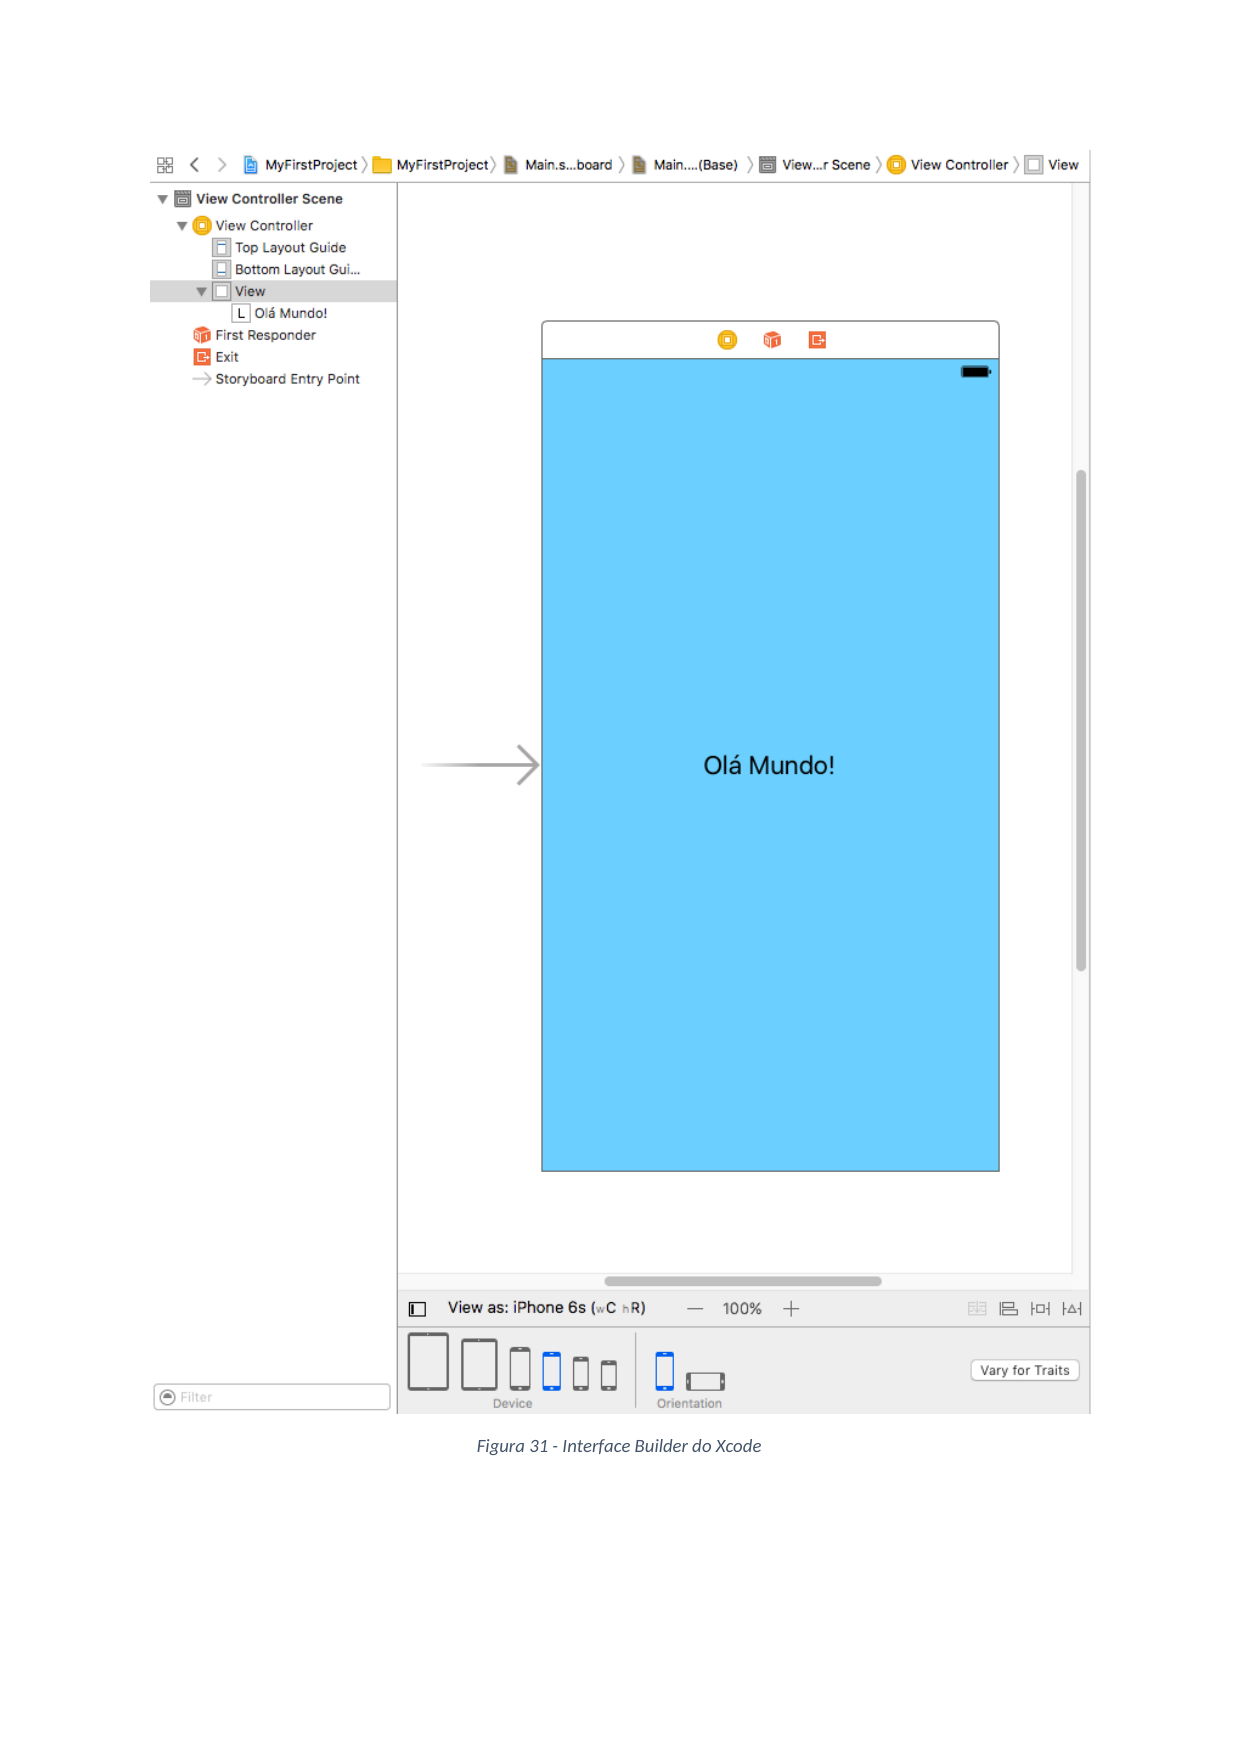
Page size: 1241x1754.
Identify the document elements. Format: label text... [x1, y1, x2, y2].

picture [150, 150, 1091, 1414]
